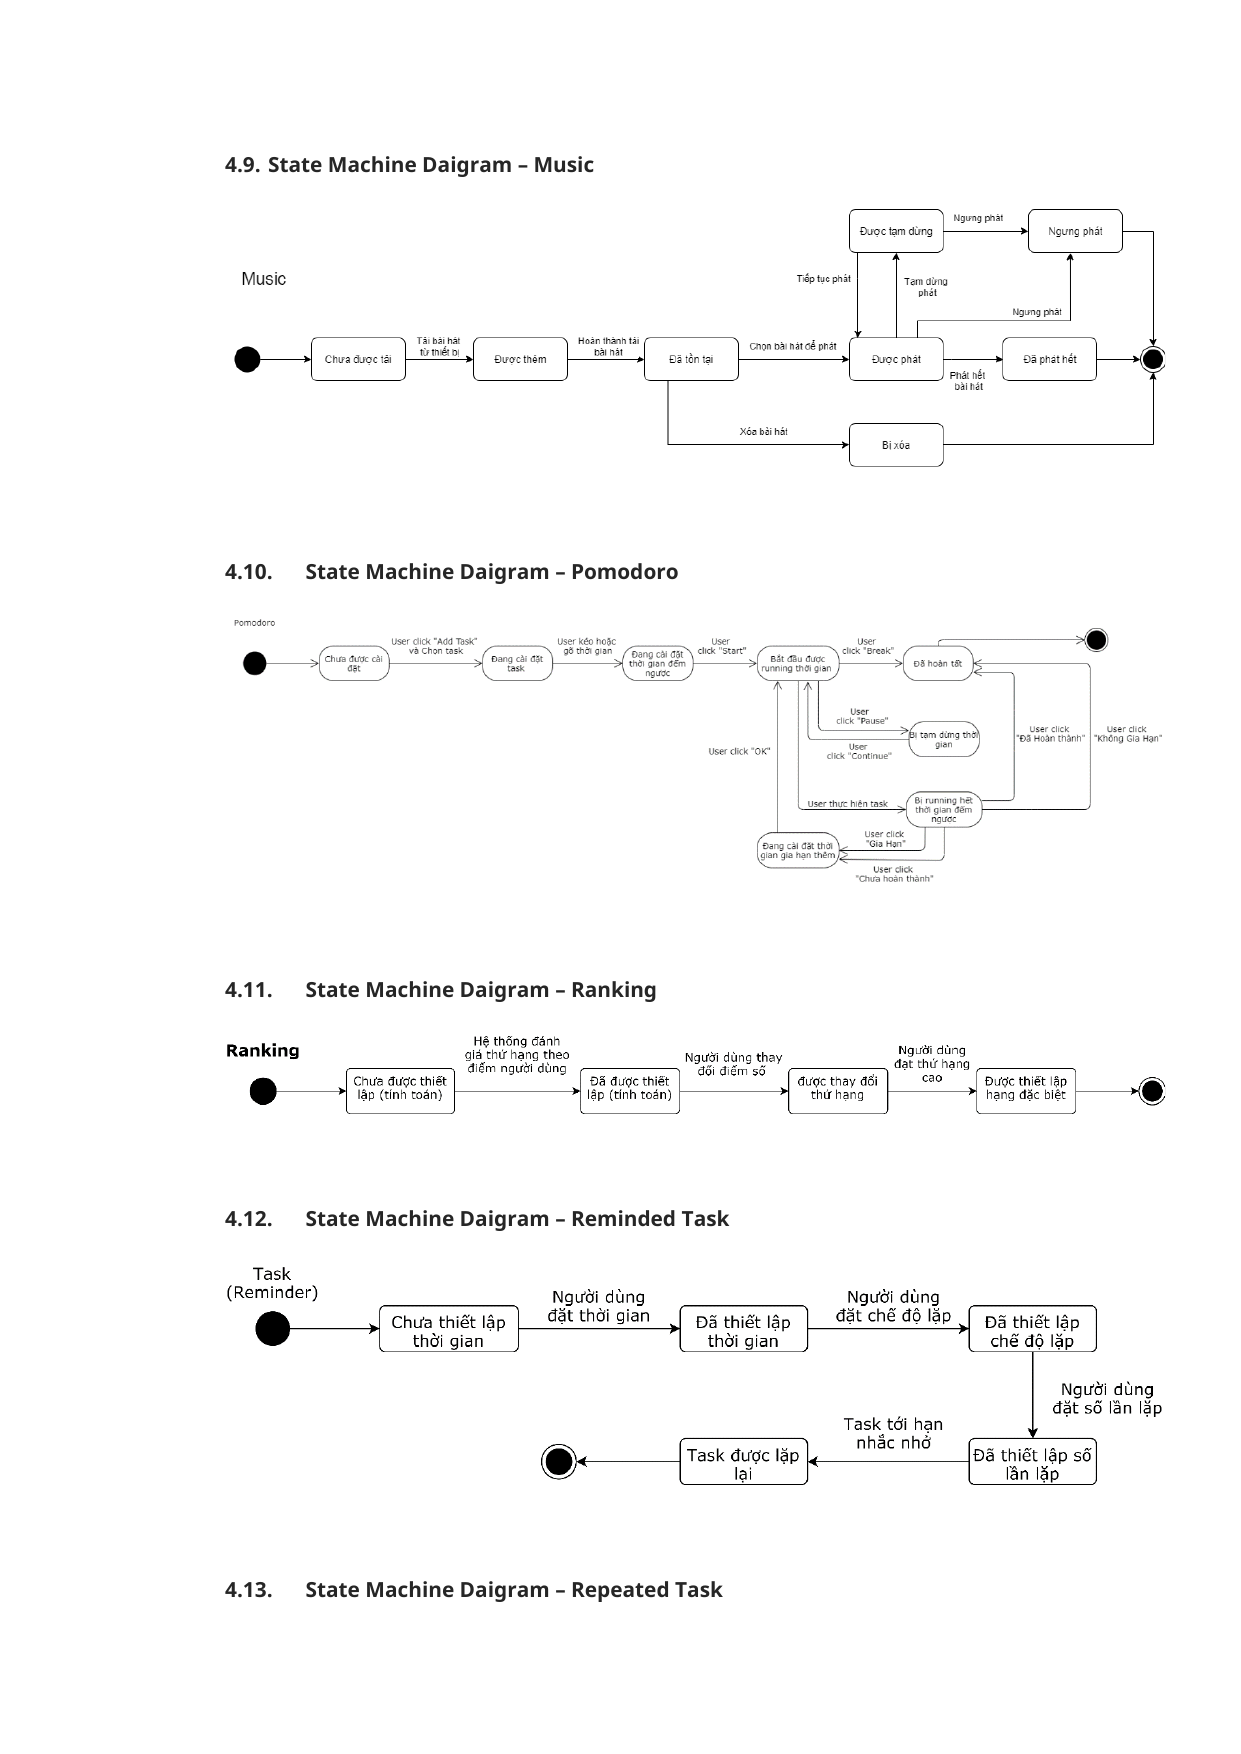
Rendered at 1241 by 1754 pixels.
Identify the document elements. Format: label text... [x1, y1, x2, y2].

list State Machine Daigram – Ranking [225, 976, 1090, 1004]
list State Machine Daigram – Reminded Task [225, 1204, 1090, 1232]
picture [225, 1263, 1166, 1485]
picture [225, 209, 1166, 467]
picture [225, 616, 1166, 886]
list State Machine Daigram – Repeated Task [225, 1575, 1090, 1603]
list State Machine Daigram – Pomodoro [225, 557, 1090, 585]
list State Machine Daigram – Music [225, 150, 1090, 178]
picture [225, 1034, 1166, 1114]
